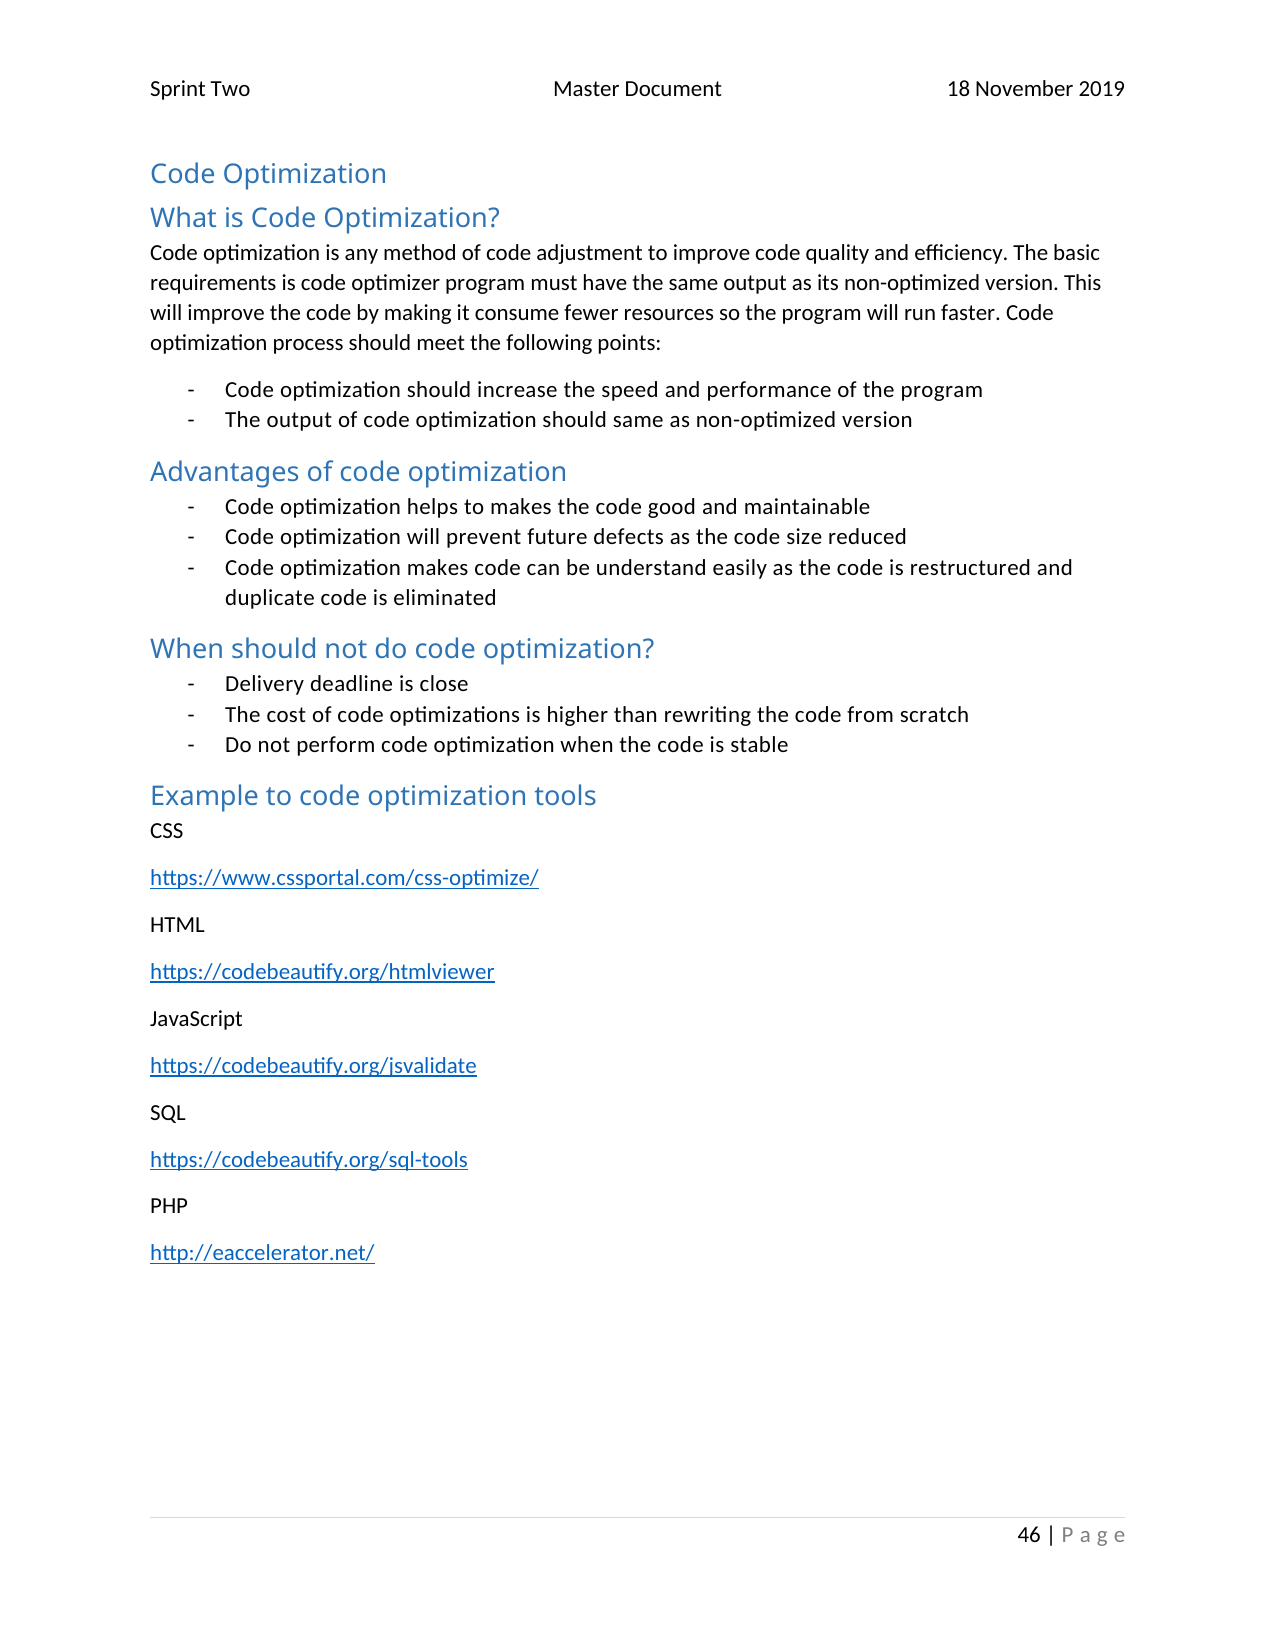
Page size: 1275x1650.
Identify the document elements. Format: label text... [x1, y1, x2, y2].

text SQL [150, 1098, 1125, 1126]
text https://codebeautify.org/jsvalidate [150, 1051, 1125, 1079]
text https://codebeautify.org/sql-tools [150, 1145, 1125, 1173]
text JavaScript [150, 1004, 1125, 1032]
list Code optimization will prevent future defects as the code size reduced [187, 522, 1125, 551]
list The cost of code optimizations is higher than rewriting the code from scratch [187, 700, 1125, 728]
text http://eaccelerator.net/ [150, 1238, 1125, 1267]
subtitle What is Code Optimization? [150, 198, 1125, 235]
text CSS [150, 817, 1125, 845]
list Code optimization makes code can be understand easily as the code is restructured and duplicate code is eliminated [187, 553, 1125, 611]
list Do not perform code optimization when the code is stable [187, 730, 1125, 758]
subtitle Code Optimization [150, 154, 1125, 191]
text https://www.cssportal.com/css-optimize/ [150, 863, 1125, 892]
text HTML [150, 910, 1125, 938]
list The output of code optimization should same as non-optimized version [187, 406, 1125, 434]
text Code optimization is any method of code adjustment to improve code quality and efficiency. The basic requirements is code optimizer program must have the same output as its non-optimized version. This will improve the code by making it consume fewer resources so the program will run faster. Code optimization process should meet the following points: [150, 238, 1125, 357]
list Code optimization helps to makes the code good and maintainable [187, 492, 1125, 520]
text https://codebeautify.org/htmlviewer [150, 957, 1125, 985]
subtitle When should not do code optimization? [150, 630, 1125, 667]
list Code optimization should increase the speed and performance of the program [187, 375, 1125, 403]
text PHP [150, 1192, 1125, 1220]
subtitle Advantages of code optimization [150, 452, 1125, 489]
subtitle Example to code optimization tools [150, 777, 1125, 814]
list Delivery deadline is close [187, 669, 1125, 698]
